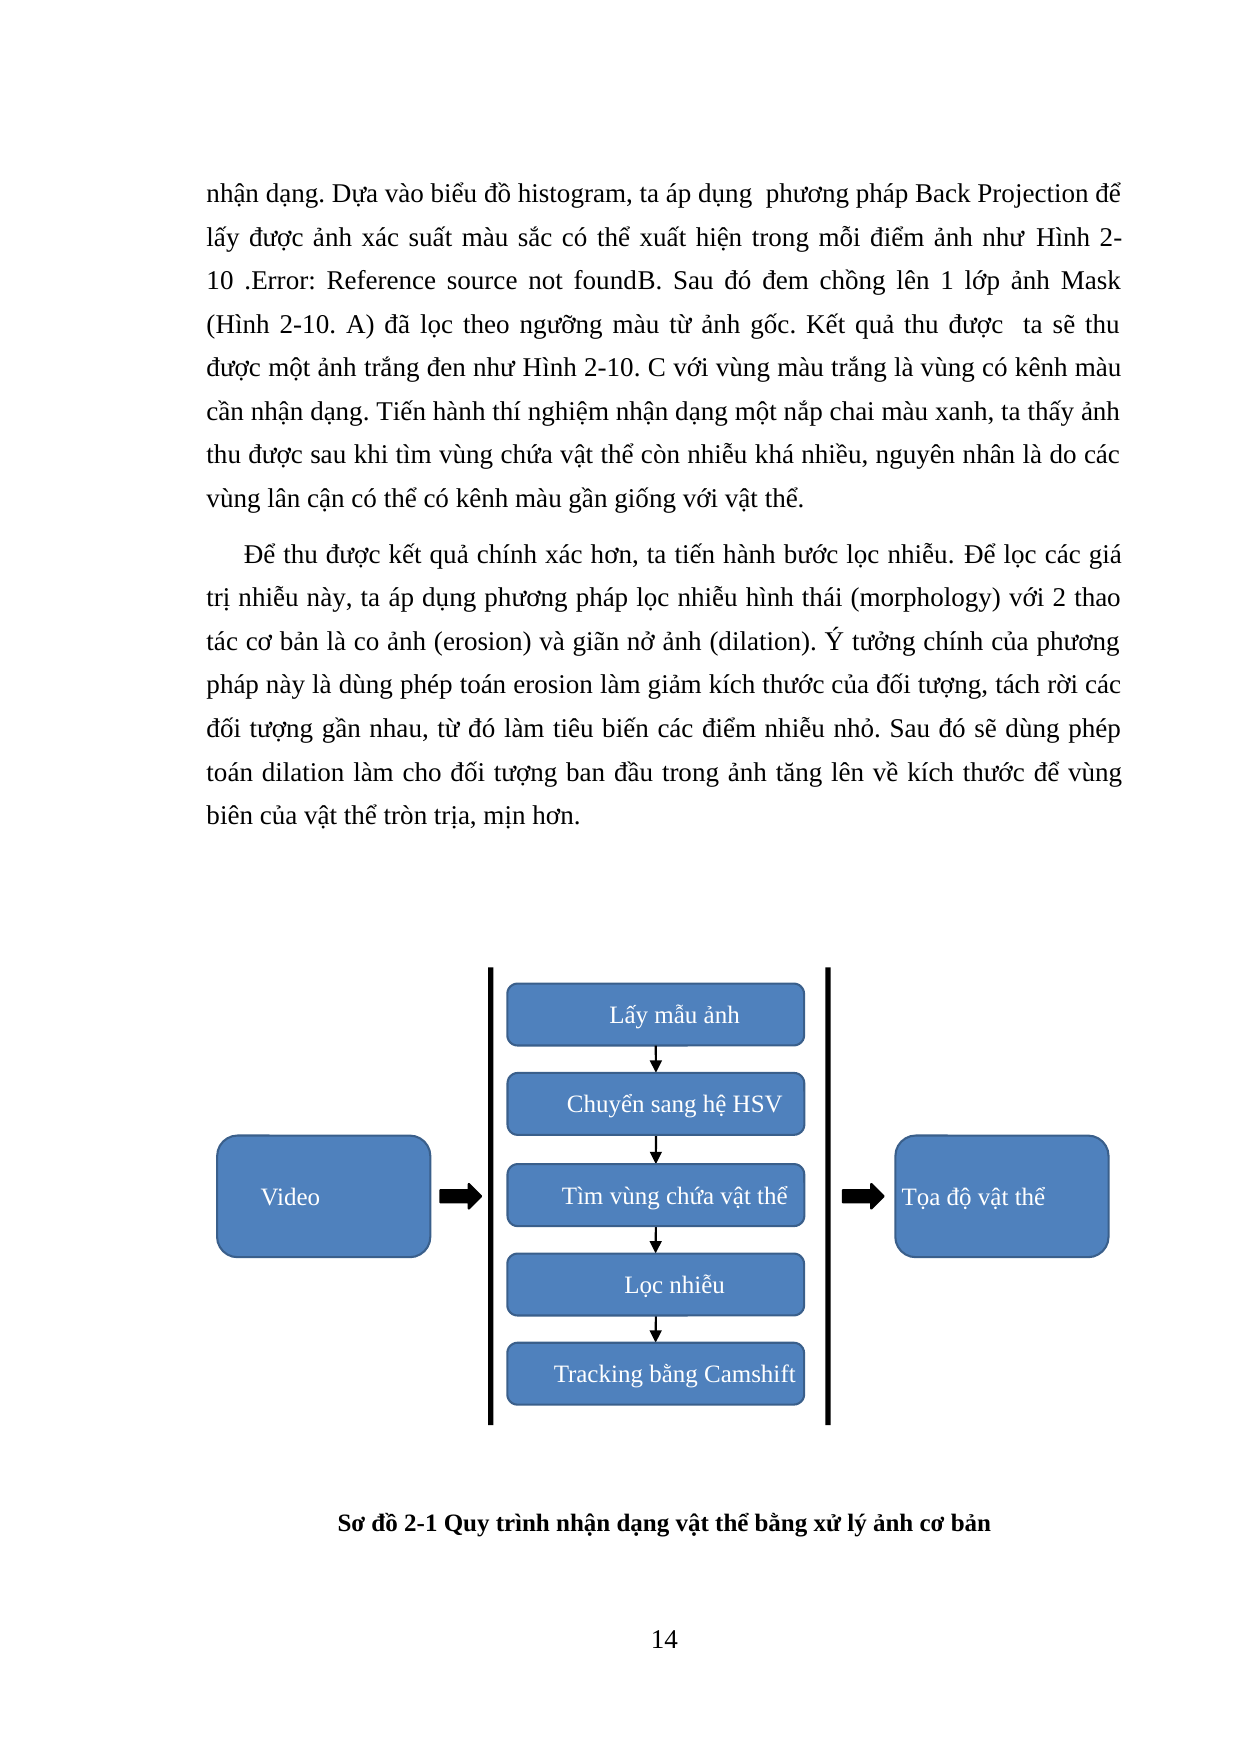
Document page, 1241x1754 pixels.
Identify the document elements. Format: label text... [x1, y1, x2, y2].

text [206, 177, 1122, 513]
text Để thu được kết quả chính xác hơn, ta tiến hành bước lọc nhiễu. Để lọc các giá trị nhiễu này, ta áp dụng phương pháp lọc nhiễu hình thái (morphology) với 2 thao tác cơ bản là co ảnh (erosion) và giãn nở ảnh (dilation). Ý tưởng chính của phương pháp này là dùng phép toán erosion làm giảm kích thước của đối tượng, tách rời các đối tượng gần nhau, từ đó làm tiêu biến các điểm nhiễu nhỏ. Sau đó sẽ dùng phép toán dilation làm cho đối tượng ban đầu trong ảnh tăng lên về kích thước để vùng biên của vật thể tròn trịa, mịn hơn. [206, 538, 1122, 830]
text Sơ đồ 2-1 Quy trình nhận dạng vật thể bằng xử lý ảnh cơ bản [206, 1508, 1122, 1537]
